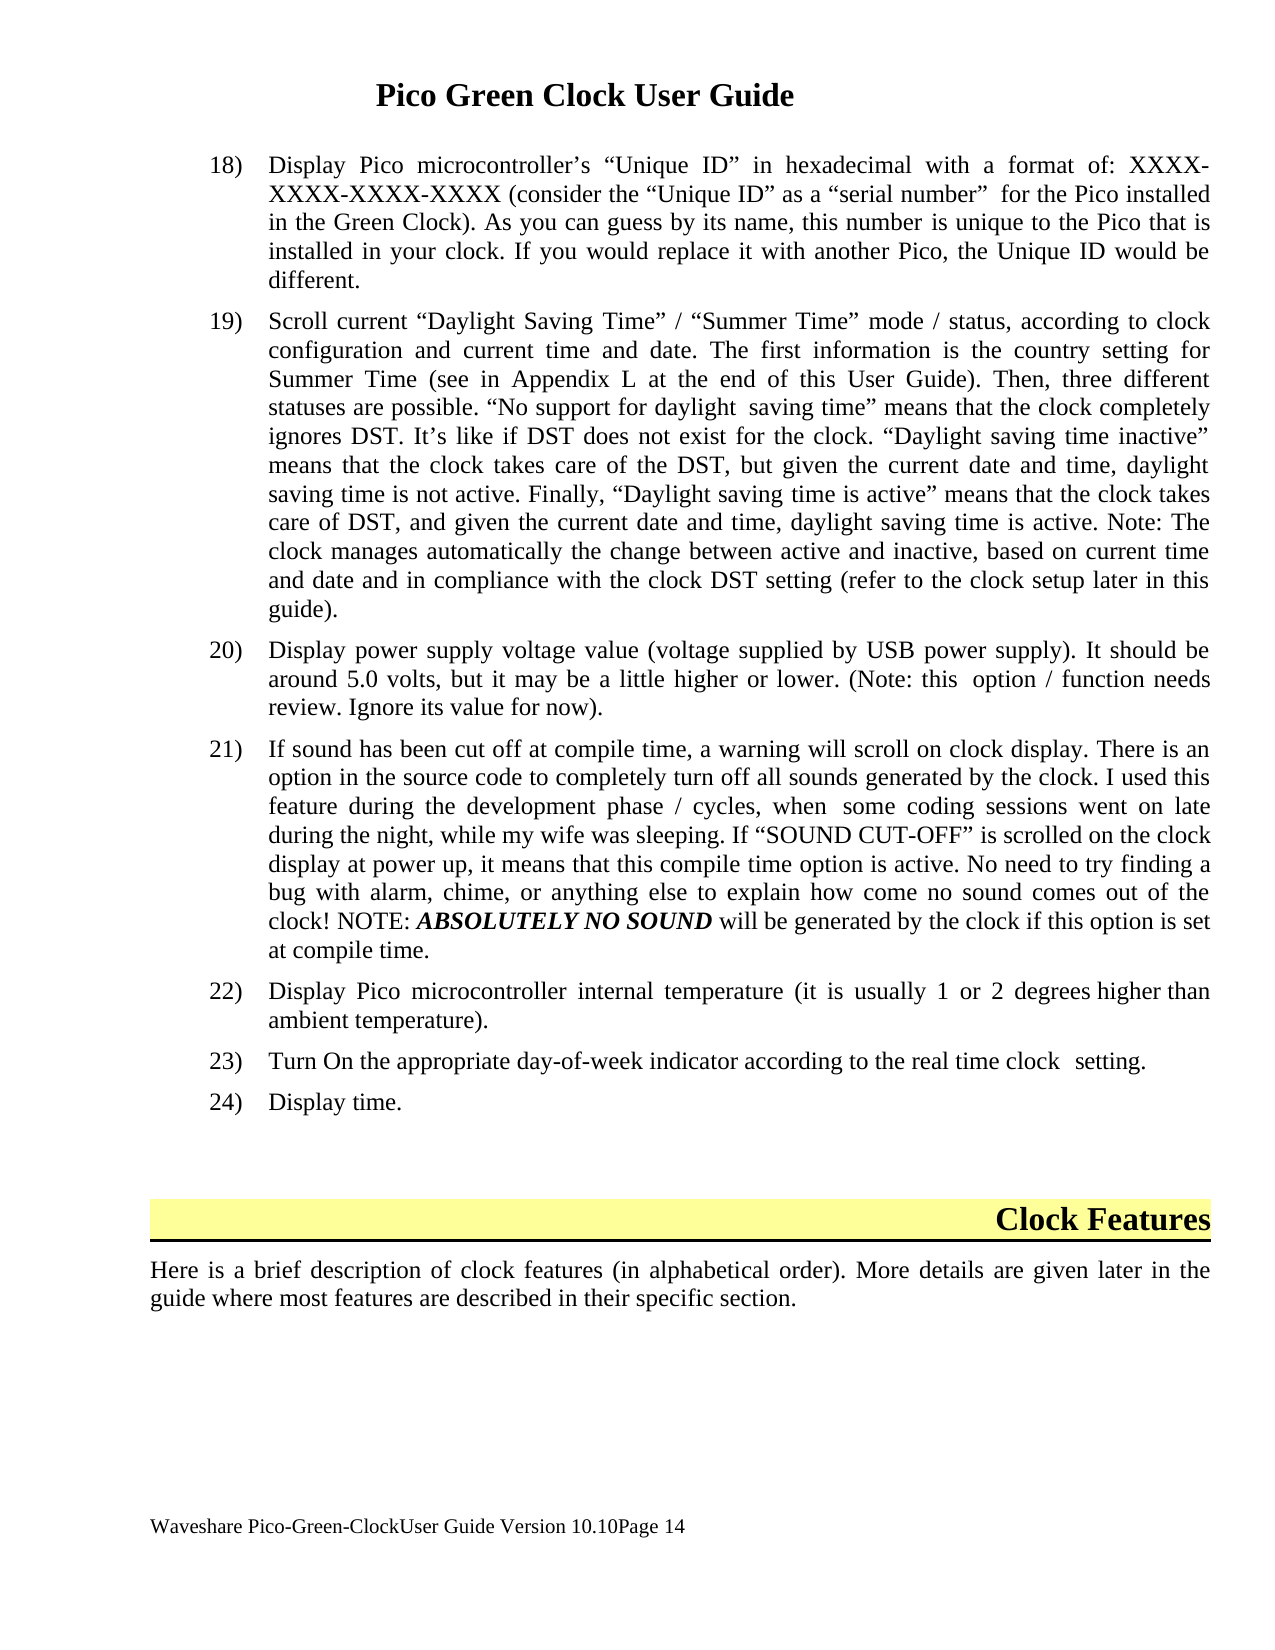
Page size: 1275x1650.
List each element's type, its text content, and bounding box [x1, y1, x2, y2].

list Display power supply voltage value (voltage supplied by USB power supply). It should be around 5.0 volts, but it may be a little higher or lower. (Note: this option / function needs review. Ignore its value for now). [209, 635, 1211, 721]
subtitle Clock Features [150, 1199, 1211, 1239]
list Display time. [209, 1087, 1211, 1116]
list Display Pico microcontroller’s “Unique ID” in hexadecimal with a format of: XXXX-XXXX-XXXX-XXXX (consider the “Unique ID” as a “serial number” for the Pico installed in the Green Clock). As you can guess by its name, this number is unique to the Pico that is installed in your clock. If you would replace it with another Pico, the Unique ID would be different. [209, 150, 1211, 294]
list Scroll current “Daylight Saving Time” / “Summer Time” mode / status, according to clock configuration and current time and date. The first information is the country setting for Summer Time (see in Appendix L at the end of this User Guide). Then, three different statuses are possible. “No support for daylight saving time” means that the clock completely ignores DST. It’s like if DST does not exist for the clock. “Daylight saving time inactive” means that the clock takes care of the DST, but given the current date and time, daylight saving time is not active. Finally, “Daylight saving time is active” means that the clock takes care of DST, and given the current date and time, daylight saving time is active. Note: The clock manages automatically the change between active and inactive, based on current time and date and in compliance with the clock DST setting (refer to the clock setup later in this guide). [209, 306, 1211, 622]
list If sound has been cut off at compile time, a warning will scroll on clock display. There is an option in the source code to completely turn off all sounds generated by the clock. I used this feature during the development phase / cycles, when some coding sessions went on late during the night, while my wife was sleeping. If “SOUND CUT-OFF” is scrolled on the clock display at power up, it means that this compile time option is active. No need to try finding a bug with alarm, chime, or anything else to explain how come no sound comes out of the clock! NOTE: ABSOLUTELY NO SOUND will be generated by the clock if this option is set at compile time. [209, 734, 1211, 964]
list Display Pico microcontroller internal temperature (it is usually 1 or 2 degrees higher than ambient temperature). [209, 976, 1211, 1034]
list Turn On the appropriate day-of-week indicator according to the real time clock setting. [209, 1046, 1211, 1075]
text Here is a brief description of clock features (in alphabetical order). More details are given later in the guide where most features are described in their specific section. [150, 1255, 1211, 1312]
